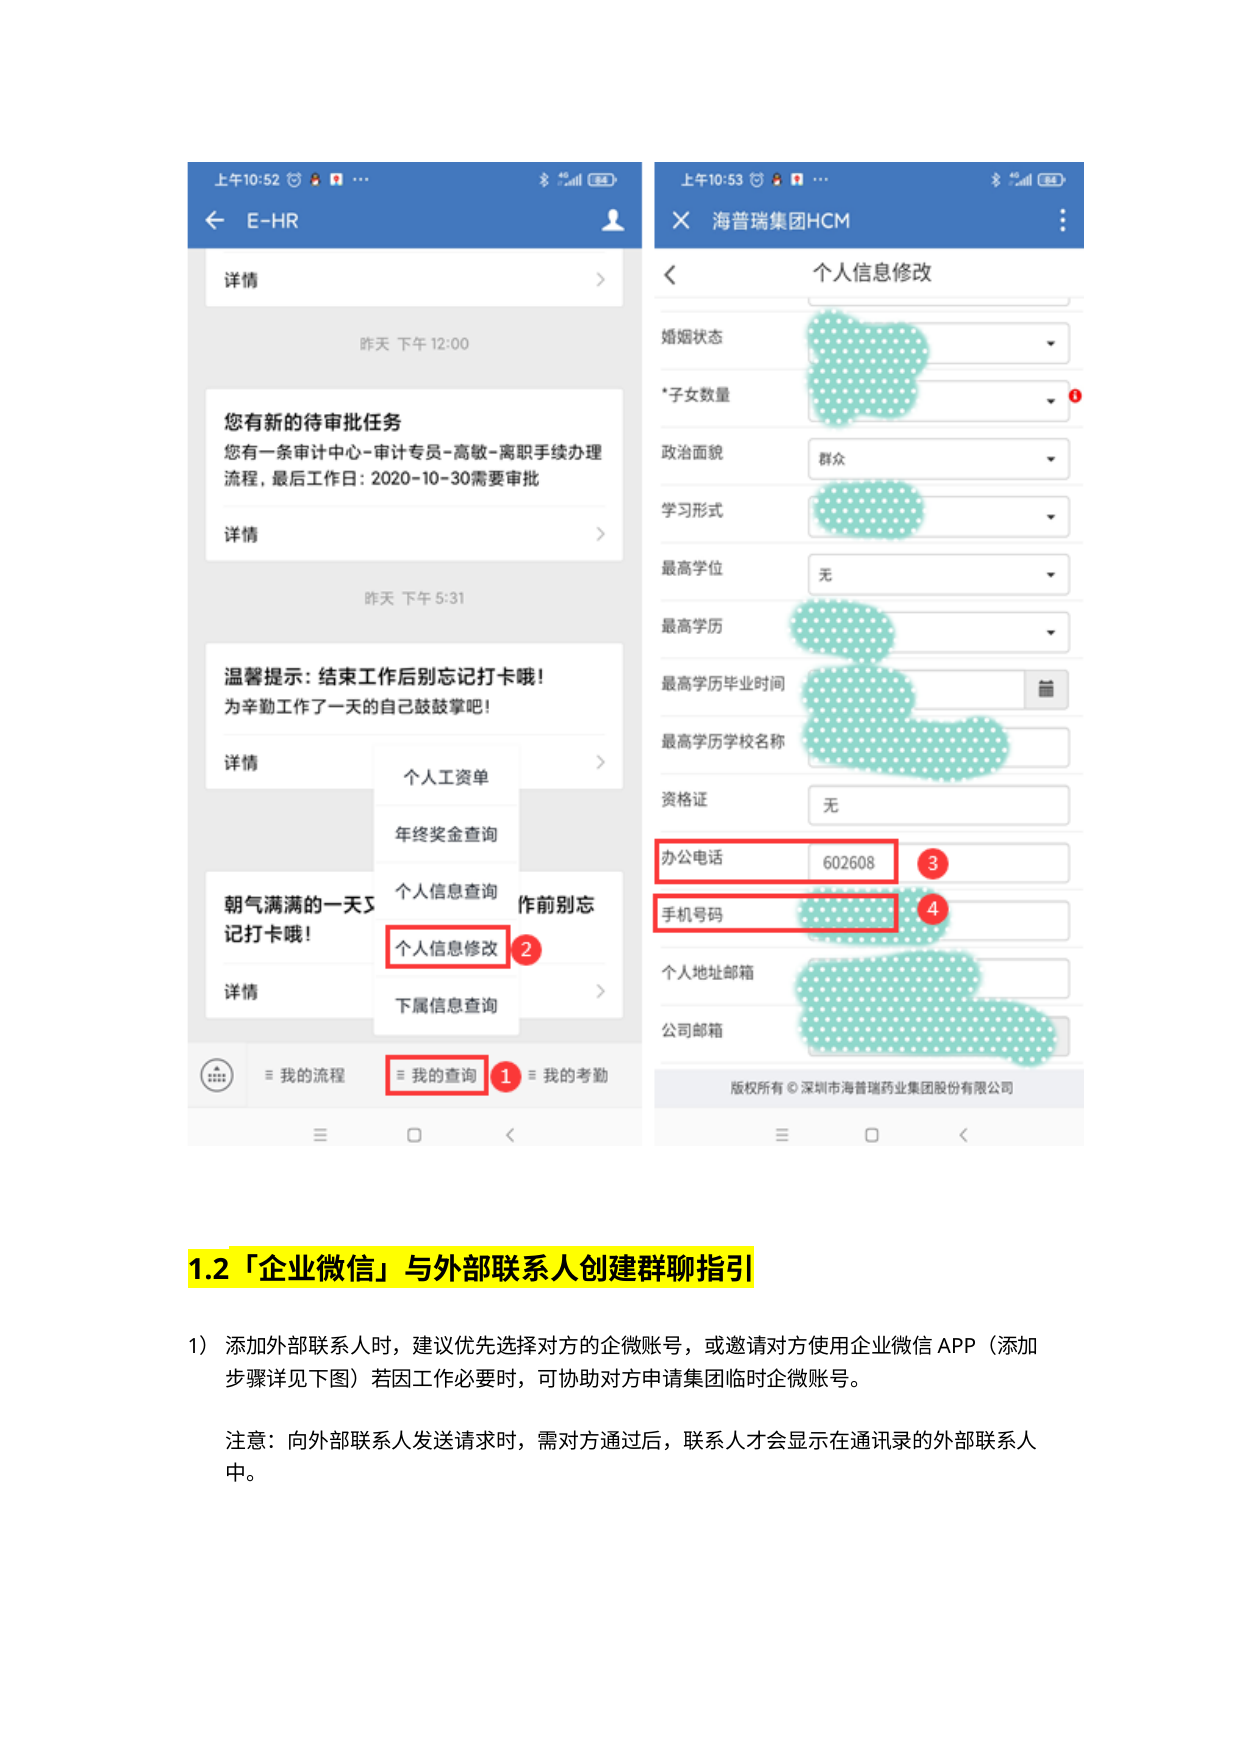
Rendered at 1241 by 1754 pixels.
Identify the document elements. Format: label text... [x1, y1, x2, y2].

text 1.2「企业微信」与外部联系人创建群聊指引 [187, 1234, 1053, 1299]
text 1） 添加外部联系人时，建议优先选择对方的企微账号，或邀请对方使用企业微信APP（添加步骤详见下图）若因工作必要时，可协助对方申请集团临时企微账号。 [187, 1329, 1053, 1394]
picture [187, 162, 1084, 1146]
text 注意：向外部联系人发送请求时，需对方通过后，联系人才会显示在通讯录的外部联系人中。 [225, 1423, 1053, 1488]
